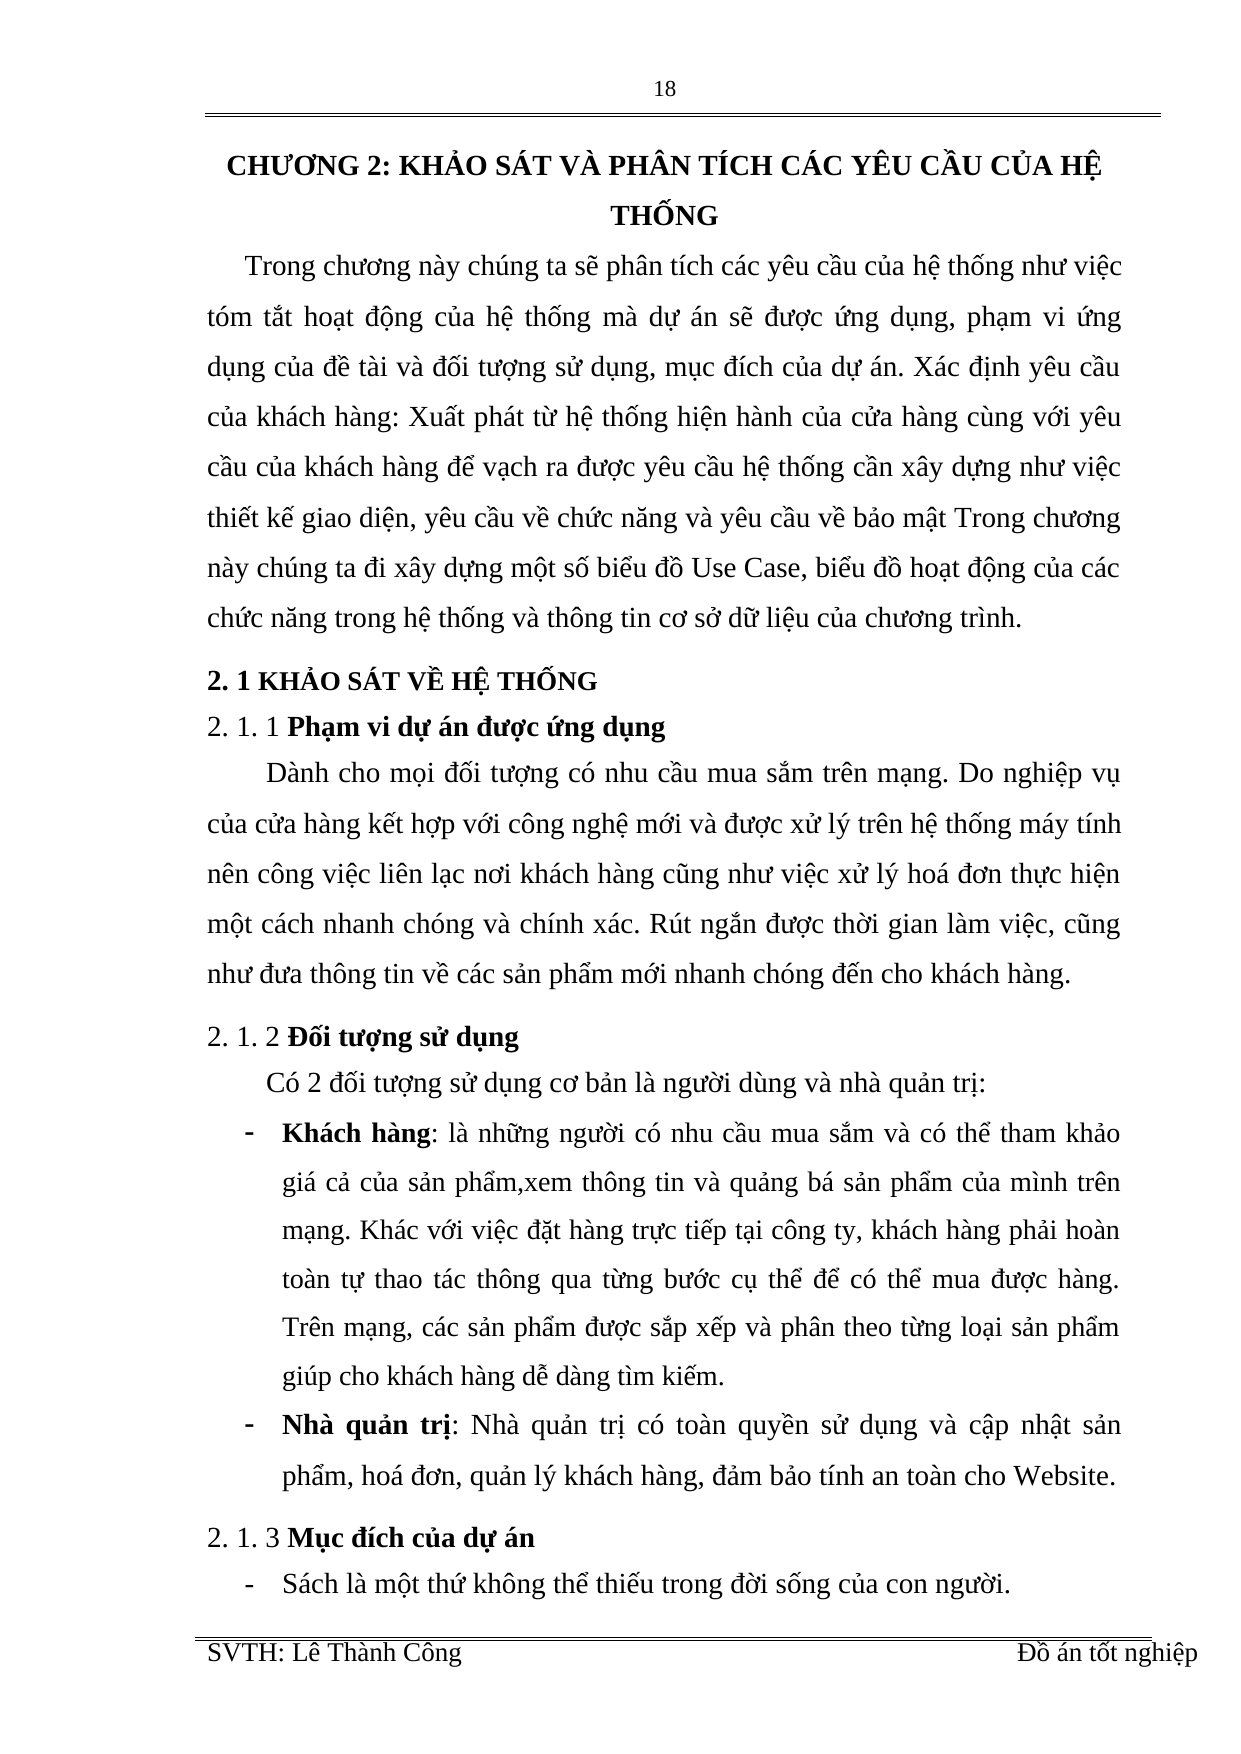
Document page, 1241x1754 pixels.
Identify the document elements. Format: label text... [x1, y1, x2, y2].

text Trong chương này chúng ta sẽ phân tích các yêu cầu của hệ thống như việc tóm tắt hoạt động của hệ thống mà dự án sẽ được ứng dụng, phạm vi ứng dụng của đề tài và đối tượng sử dụng, mục đích của dự án. Xác định yêu cầu của khách hàng: Xuất phát từ hệ thống hiện hành của cửa hàng cùng với yêu cầu của khách hàng để vạch ra được yêu cầu hệ thống cần xây dựng như việc thiết kế giao diện, yêu cầu về chức năng và yêu cầu về bảo mật Trong chương này chúng ta đi xây dựng một số biểu đồ Use Case, biểu đồ hoạt động của các chức năng trong hệ thống và thông tin cơ sở dữ liệu của chương trình. [207, 248, 1122, 634]
list Sách là một thứ không thể thiếu trong đời sống của con người. [244, 1567, 1122, 1600]
subtitle Mục đích của dự án [207, 1521, 1122, 1554]
text Dành cho mọi đối tượng có nhu cầu mua sắm trên mạng. Do nghiệp vụ của cửa hàng kết hợp với công nghệ mới và được xử lý trên hệ thống máy tính nên công việc liên lạc nơi khách hàng cũng như việc xử lý hoá đơn thực hiện một cách nhanh chóng và chính xác. Rút ngắn được thời gian làm việc, cũng như đưa thông tin về các sản phẩm mới nhanh chóng đến cho khách hàng. [207, 755, 1122, 990]
subtitle KHẢO SÁT VÀ PHÂN TÍCH CÁC YÊU CẦU CỦA hệ thống [207, 148, 1122, 232]
list Khách hàng: là những người có nhu cầu mua sắm và có thể tham khảo giá cả của sản phẩm,xem thông tin và quảng bá sản phẩm của mình trên mạng. Khác với việc đặt hàng trực tiếp tại công ty, khách hàng phải hoàn toàn tự thao tác thông qua từng bước cụ thể để có thể mua được hàng. Trên mạng, các sản phẩm được sắp xếp và phân theo từng loại sản phẩm giúp cho khách hàng dễ dàng tìm kiếm. [244, 1116, 1122, 1391]
subtitle Đối tượng sử dụng [207, 1019, 1122, 1053]
list Nhà quản trị: Nhà quản trị có toàn quyền sử dụng và cập nhật sản phẩm, hoá đơn, quản lý khách hàng, đảm bảo tính an toàn cho Website. [244, 1407, 1122, 1491]
subtitle Khảo sát về hệ thống [207, 663, 1122, 697]
text Có 2 đối tượng sử dụng cơ bản là người dùng và nhà quản trị: [207, 1066, 1122, 1099]
subtitle Phạm vi dự án được ứng dụng [207, 709, 1122, 743]
